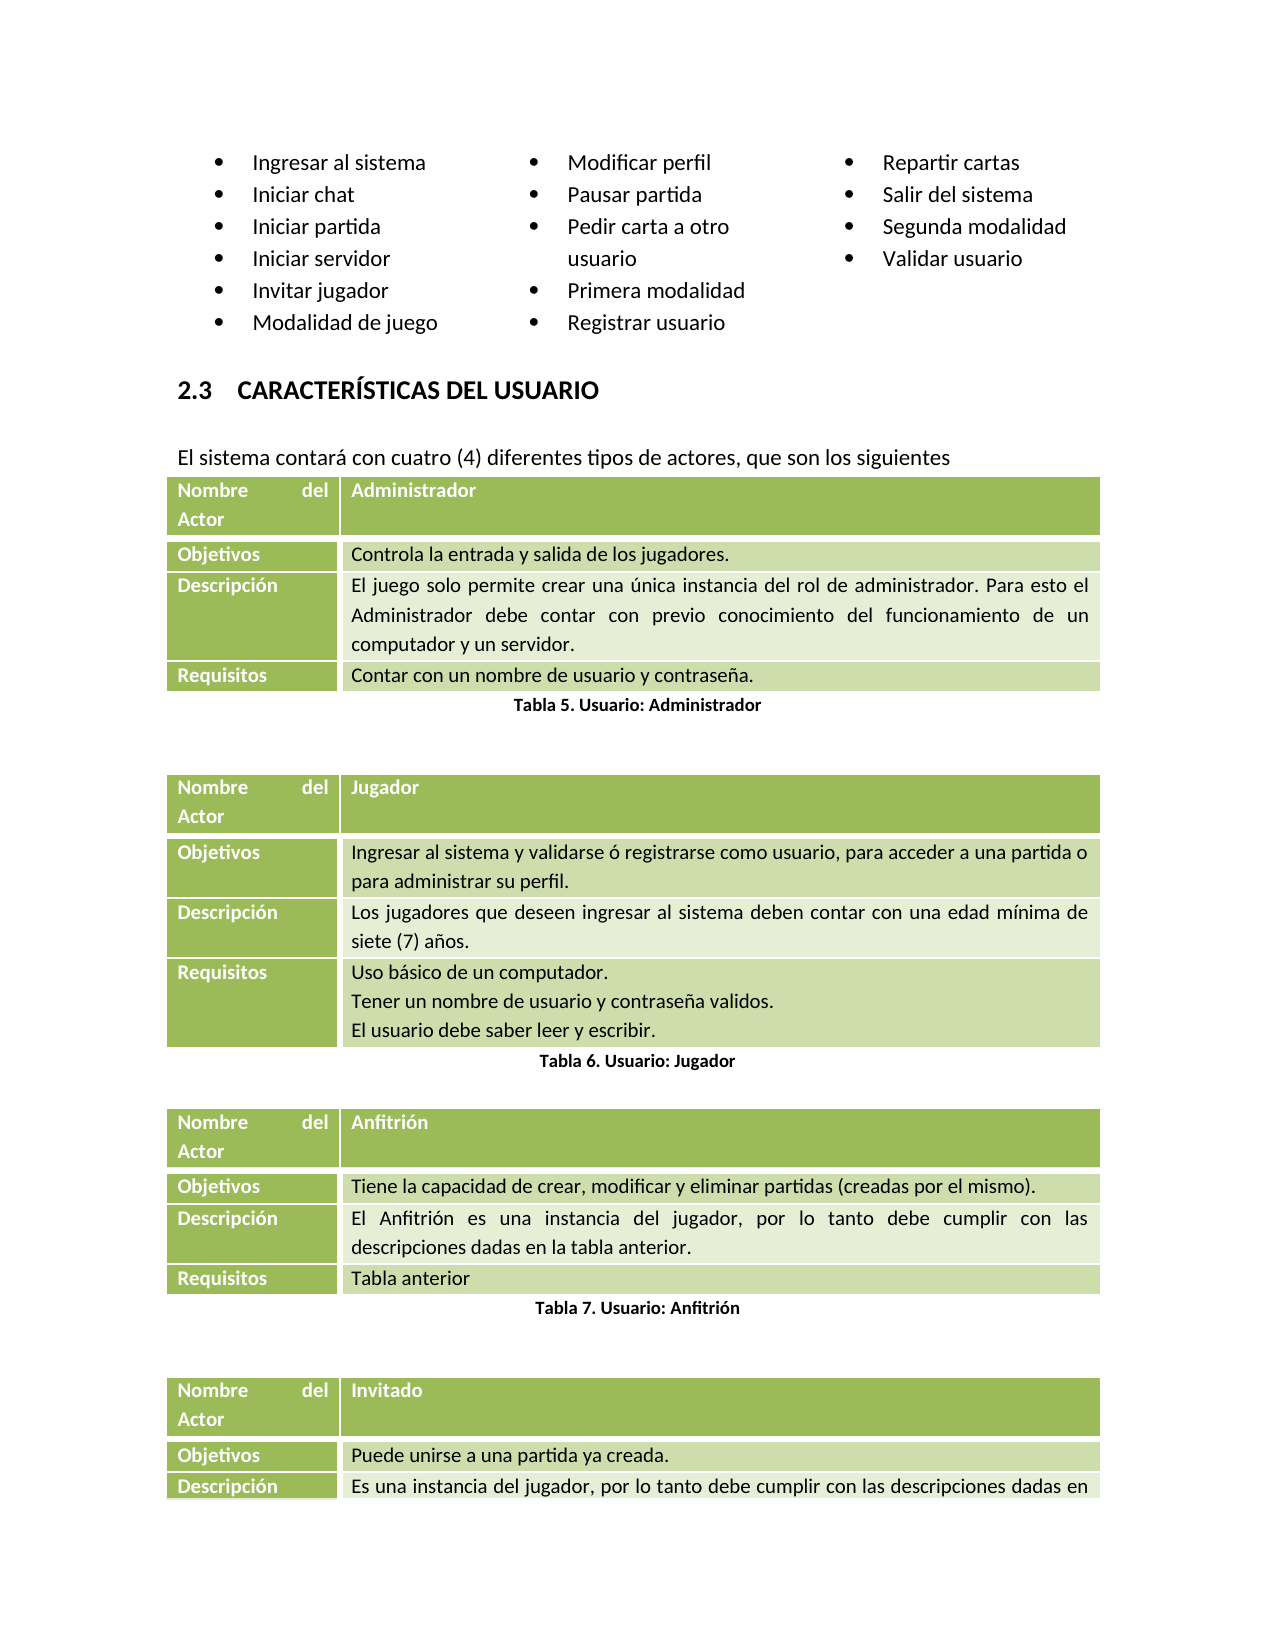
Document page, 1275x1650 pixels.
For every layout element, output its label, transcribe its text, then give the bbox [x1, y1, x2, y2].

table_header Anfitrión [341, 1109, 1100, 1167]
text Tabla 5. Usuario: Administrador [177, 693, 1098, 716]
table_cell Objetivos [167, 542, 337, 571]
list Primera modalidad [530, 276, 783, 304]
list Iniciar partida [215, 212, 467, 240]
list Ingresar al sistema [215, 148, 467, 176]
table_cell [343, 1473, 1100, 1498]
table_cell Controla la entrada y salida de los jugadores. [343, 542, 1100, 571]
list Registrar usuario [530, 308, 783, 337]
table_cell Objetivos [167, 1442, 337, 1471]
table_header Nombre del Actor [167, 775, 339, 833]
text Tabla 6. Usuario: Jugador [177, 1049, 1098, 1072]
table_cell Tiene la capacidad de crear, modificar y eliminar partidas (creadas por el mismo). [343, 1174, 1100, 1203]
list Invitar jugador [215, 276, 467, 304]
list Validar usuario [845, 244, 1098, 272]
table_cell Uso básico de un computador. Tener un nombre de usuario y contraseña validos. El usuario debe saber leer y escribir. [343, 959, 1100, 1047]
table_cell Descripción [167, 899, 337, 957]
list Pedir carta a otro usuario [530, 212, 783, 272]
list Modalidad de juego [215, 308, 467, 337]
list Repartir cartas [845, 148, 1098, 176]
table_header Jugador [341, 775, 1100, 833]
table_cell Requisitos [167, 662, 337, 691]
table_cell Objetivos [167, 839, 337, 897]
table_cell Descripción [167, 573, 337, 660]
list Modificar perfil [530, 148, 783, 176]
table_cell Puede unirse a una partida ya creada. [343, 1442, 1100, 1471]
table_cell Requisitos [167, 959, 337, 1047]
list Iniciar servidor [215, 244, 467, 272]
list Pausar partida [530, 180, 783, 208]
table_header Nombre del Actor [167, 477, 339, 535]
table_cell El Anfitrión es una instancia del jugador, por lo tanto debe cumplir con las descripciones dadas en la tabla anterior. [343, 1205, 1100, 1263]
list Salir del sistema [845, 180, 1098, 208]
table_header Invitado [341, 1378, 1100, 1436]
list Segunda modalidad [845, 212, 1098, 240]
table_cell Objetivos [167, 1174, 337, 1203]
list Iniciar chat [215, 180, 467, 208]
table_cell Descripción [167, 1205, 337, 1263]
text Tabla 7. Usuario: Anfitrión [177, 1296, 1098, 1319]
table_cell El juego solo permite crear una única instancia del rol de administrador. Para esto el Administrador debe contar con previo conocimiento del funcionamiento de un computador y un servidor. [343, 573, 1100, 660]
table_cell Ingresar al sistema y validarse ó registrarse como usuario, para acceder a una partida o para administrar su perfil. [343, 839, 1100, 897]
table_header Nombre del Actor [167, 1378, 339, 1436]
text El sistema contará con cuatro (4) diferentes tipos de actores, que son los siguientes [177, 443, 1098, 471]
subtitle CARACTERÍSTICAS DEL USUARIO [177, 373, 1098, 406]
table_cell Los jugadores que deseen ingresar al sistema deben contar con una edad mínima de siete (7) años. [343, 899, 1100, 957]
table_cell Contar con un nombre de usuario y contraseña. [343, 662, 1100, 691]
table_header Administrador [341, 477, 1100, 535]
table_cell Descripción [167, 1473, 337, 1498]
table_header Nombre del Actor [167, 1109, 339, 1167]
table_cell Tabla anterior [343, 1265, 1100, 1294]
table_cell Requisitos [167, 1265, 337, 1294]
